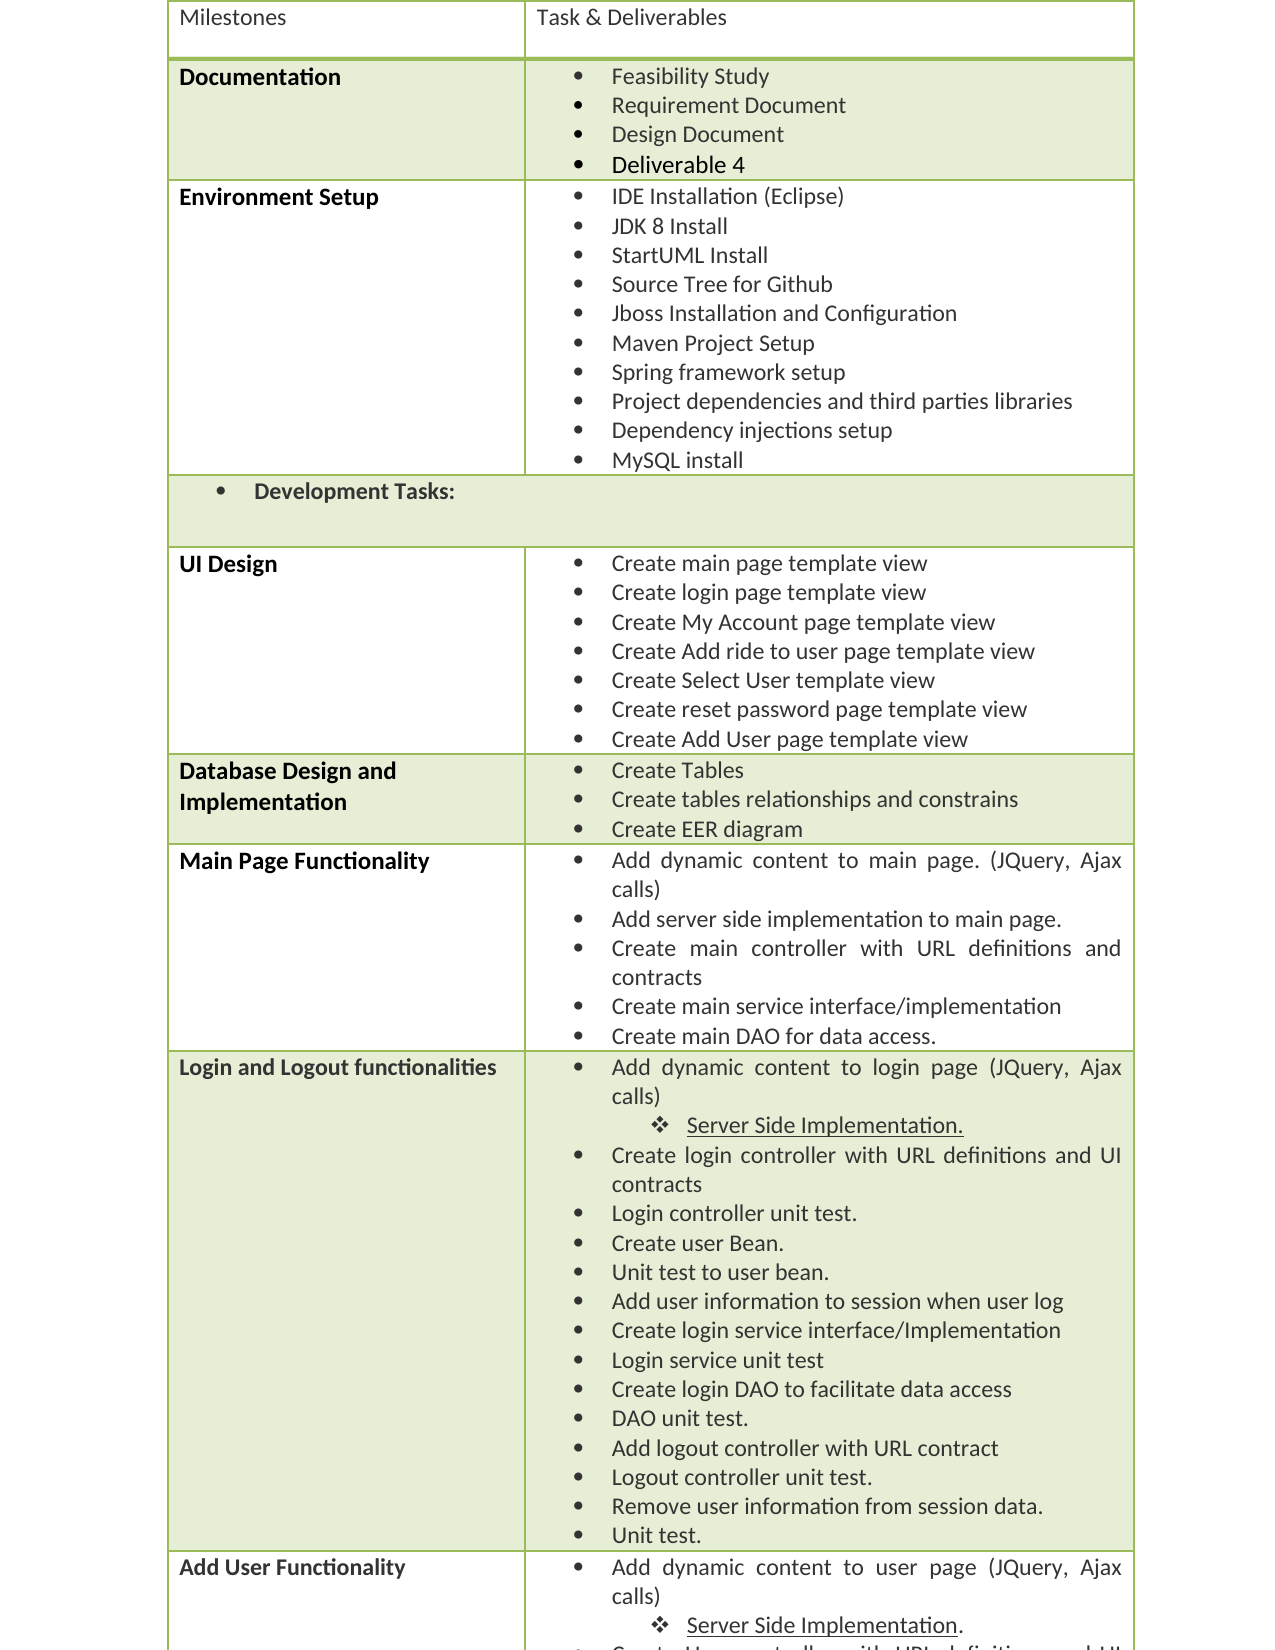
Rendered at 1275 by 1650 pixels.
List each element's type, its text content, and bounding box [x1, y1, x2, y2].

table_cell Add dynamic content to main page. (JQuery, Ajax calls) Add server side implementation to main page. Create main controller with URL definitions and contracts Create main service interface/implementation Create main DAO for data access. [526, 845, 1133, 1050]
table_cell Add dynamic content to login page (JQuery, Ajax calls) Server Side Implementation. Create login controller with URL definitions and UI contracts Login controller unit test. Create user Bean. Unit test to user bean. Add user information to session when user log Create login service interface/Implementation Login service unit test Create login DAO to facilitate data access DAO unit test. Add logout controller with URL contract Logout controller unit test. Remove user information from session data. Unit test. [526, 1052, 1133, 1550]
table_cell IDE Installation (Eclipse) JDK 8 Install StartUML Install Source Tree for Github Jboss Installation and Configuration Maven Project Setup Spring framework setup Project dependencies and third parties libraries Dependency injections setup MySQL install [526, 181, 1133, 474]
table_header Task & Deliverables [526, 2, 1133, 56]
table_cell Database Design and Implementation [169, 755, 524, 843]
table_cell Main Page Functionality [169, 845, 524, 1050]
table_header Milestones [169, 2, 524, 56]
table_cell Create main page template view Create login page template view Create My Account page template view Create Add ride to user page template view Create Select User template view Create reset password page template view Create Add User page template view [526, 548, 1133, 753]
table_cell Documentation [169, 61, 524, 179]
table_cell Environment Setup [169, 181, 524, 474]
table_cell Add User Functionality [169, 1552, 524, 1650]
table_cell Feasibility Study Requirement Document Design Document Deliverable 4 [526, 61, 1133, 179]
table_cell Login and Logout functionalities [169, 1052, 524, 1550]
table_cell UI Design [169, 548, 524, 753]
table_cell Create Tables Create tables relationships and constrains Create EER diagram [526, 755, 1133, 843]
table_cell Development Tasks: [169, 476, 1133, 546]
table_cell Add dynamic content to user page (JQuery, Ajax calls) Server Side Implementation. Create User controller with URL definitions and UI contracts User controller unit test. Add User information to session when user log Create User service interface/Implementation User service unit test Create User DAO to facilitate data access DAO unit test. [526, 1552, 1133, 1650]
